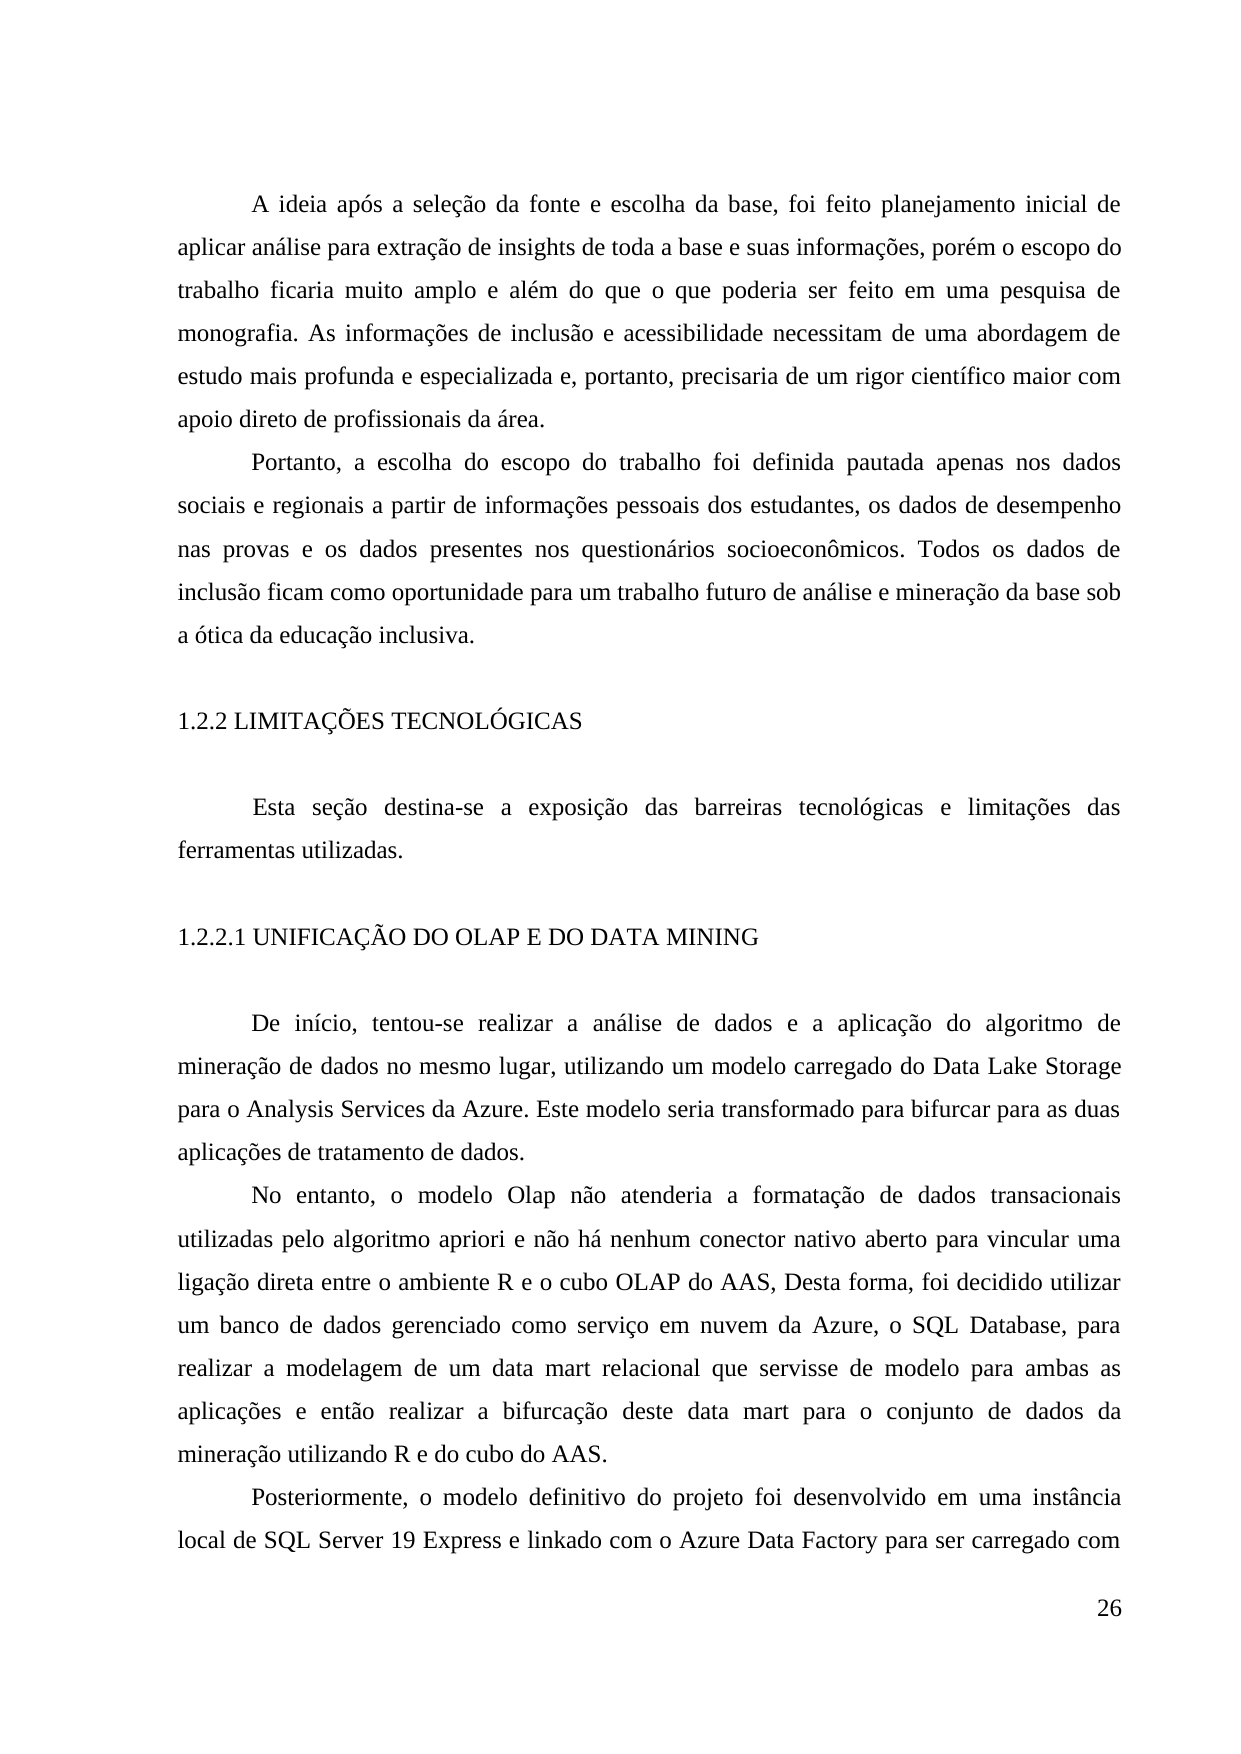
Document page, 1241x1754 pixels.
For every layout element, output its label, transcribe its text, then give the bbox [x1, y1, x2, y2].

text Portanto, a escolha do escopo do trabalho foi definida pautada apenas nos dados sociais e regionais a partir de informações pessoais dos estudantes, os dados de desempenho nas provas e os dados presentes nos questionários socioeconômicos. Todos os dados de inclusão ficam como oportunidade para um trabalho futuro de análise e mineração da base sob a ótica da educação inclusiva. [177, 447, 1122, 649]
subtitle 1.2.2 LIMITAÇÕES TECNOLÓGICAS [177, 706, 1122, 735]
text A ideia após a seleção da fonte e escolha da base, foi feito planejamento inicial de aplicar análise para extração de insights de toda a base e suas informações, porém o escopo do trabalho ficaria muito amplo e além do que o que poderia ser feito em uma pesquisa de monografia. As informações de inclusão e acessibilidade necessitam de uma abordagem de estudo mais profunda e especializada e, portanto, precisaria de um rigor científico maior com apoio direto de profissionais da área. [177, 189, 1122, 433]
text No entanto, o modelo Olap não atenderia a formatação de dados transacionais utilizadas pelo algoritmo apriori e não há nenhum conector nativo aberto para vincular uma ligação direta entre o ambiente R e o cubo OLAP do AAS, Desta forma, foi decidido utilizar um banco de dados gerenciado como serviço em nuvem da Azure, o SQL Database, para realizar a modelagem de um data mart relacional que servisse de modelo para ambas as aplicações e então realizar a bifurcação deste data mart para o conjunto de dados da mineração utilizando R e do cubo do AAS. [177, 1181, 1122, 1468]
text De início, tentou-se realizar a análise de dados e a aplicação do algoritmo de mineração de dados no mesmo lugar, utilizando um modelo carregado do Data Lake Storage para o Analysis Services da Azure. Este modelo seria transformado para bifurcar para as duas aplicações de tratamento de dados. [177, 1008, 1122, 1166]
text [177, 1482, 1122, 1554]
text Esta seção destina-se a exposição das barreiras tecnológicas e limitações das ferramentas utilizadas. [177, 792, 1122, 864]
subtitle 1.2.2.1 UNIFICAÇÃO DO OLAP E DO DATA MINING [177, 922, 1122, 951]
